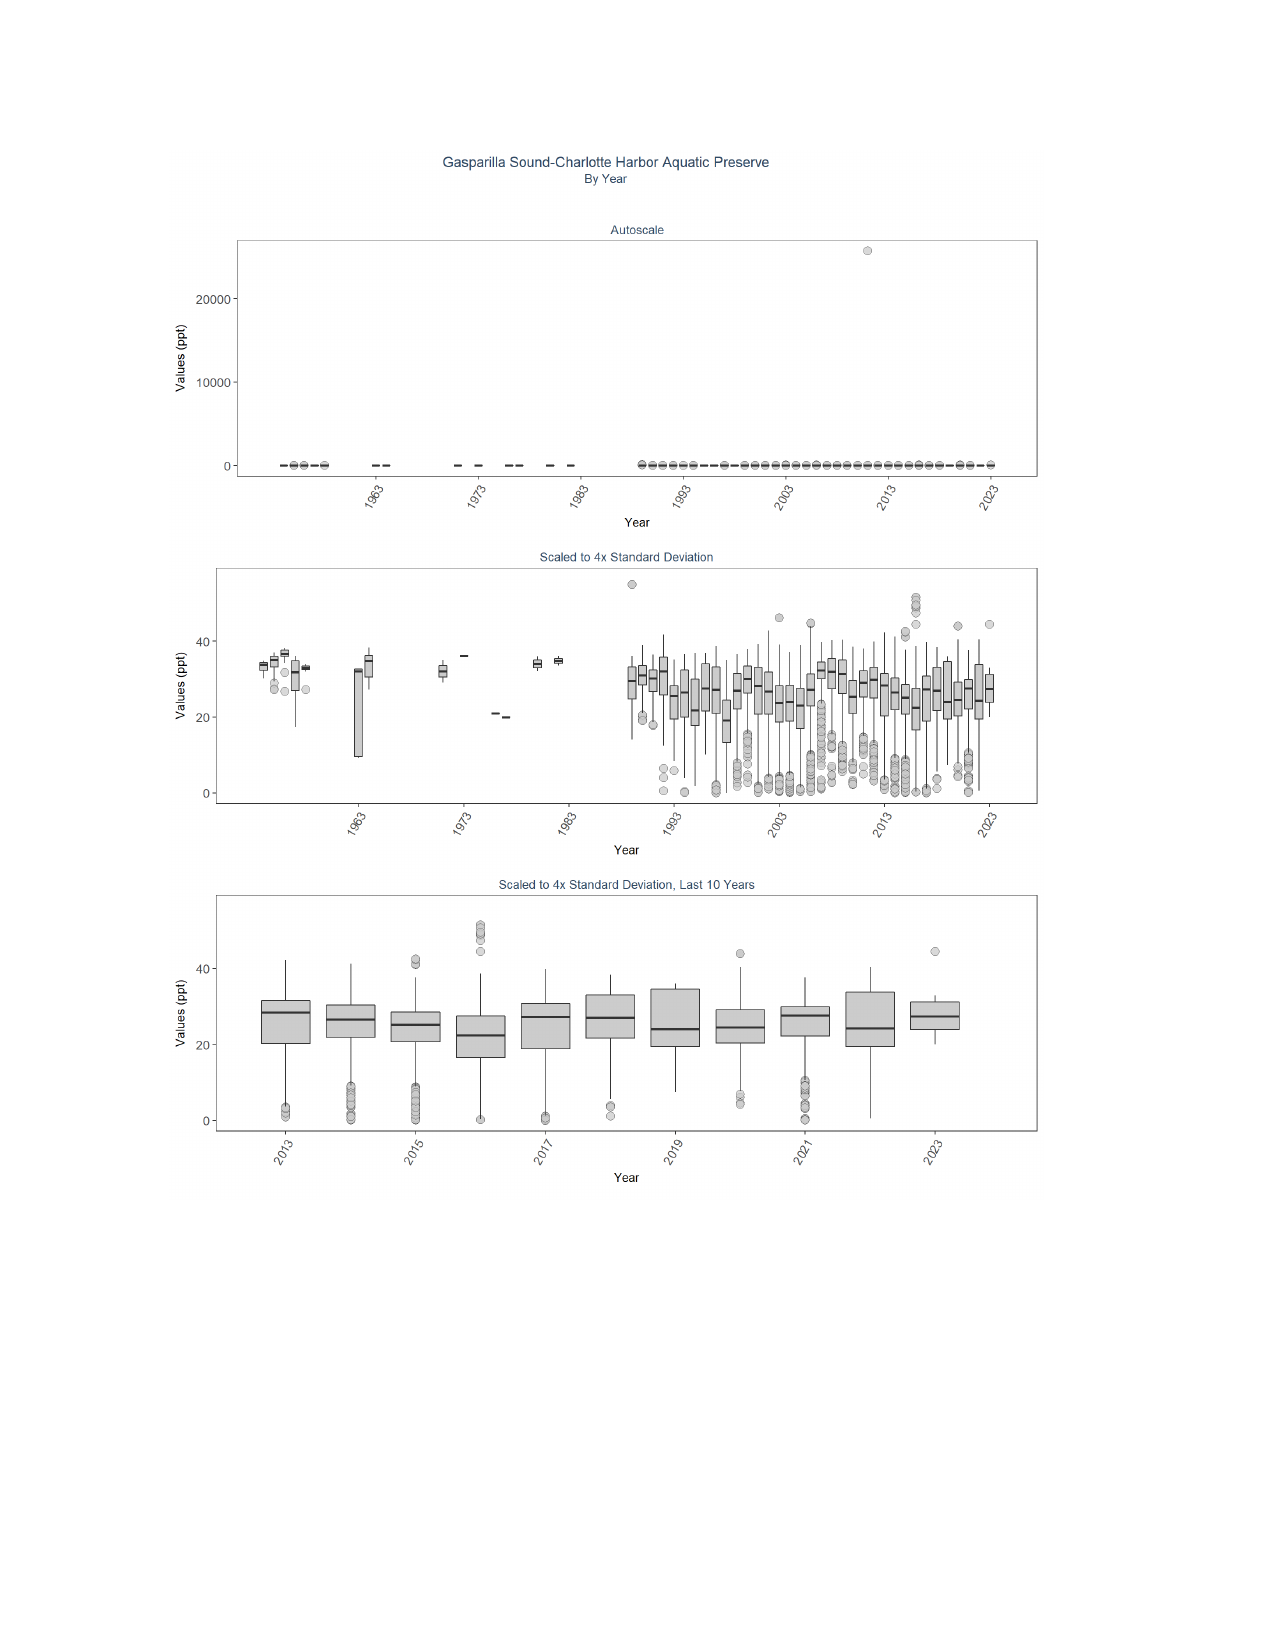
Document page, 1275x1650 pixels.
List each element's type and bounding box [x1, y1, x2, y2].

picture [168, 150, 1044, 1200]
